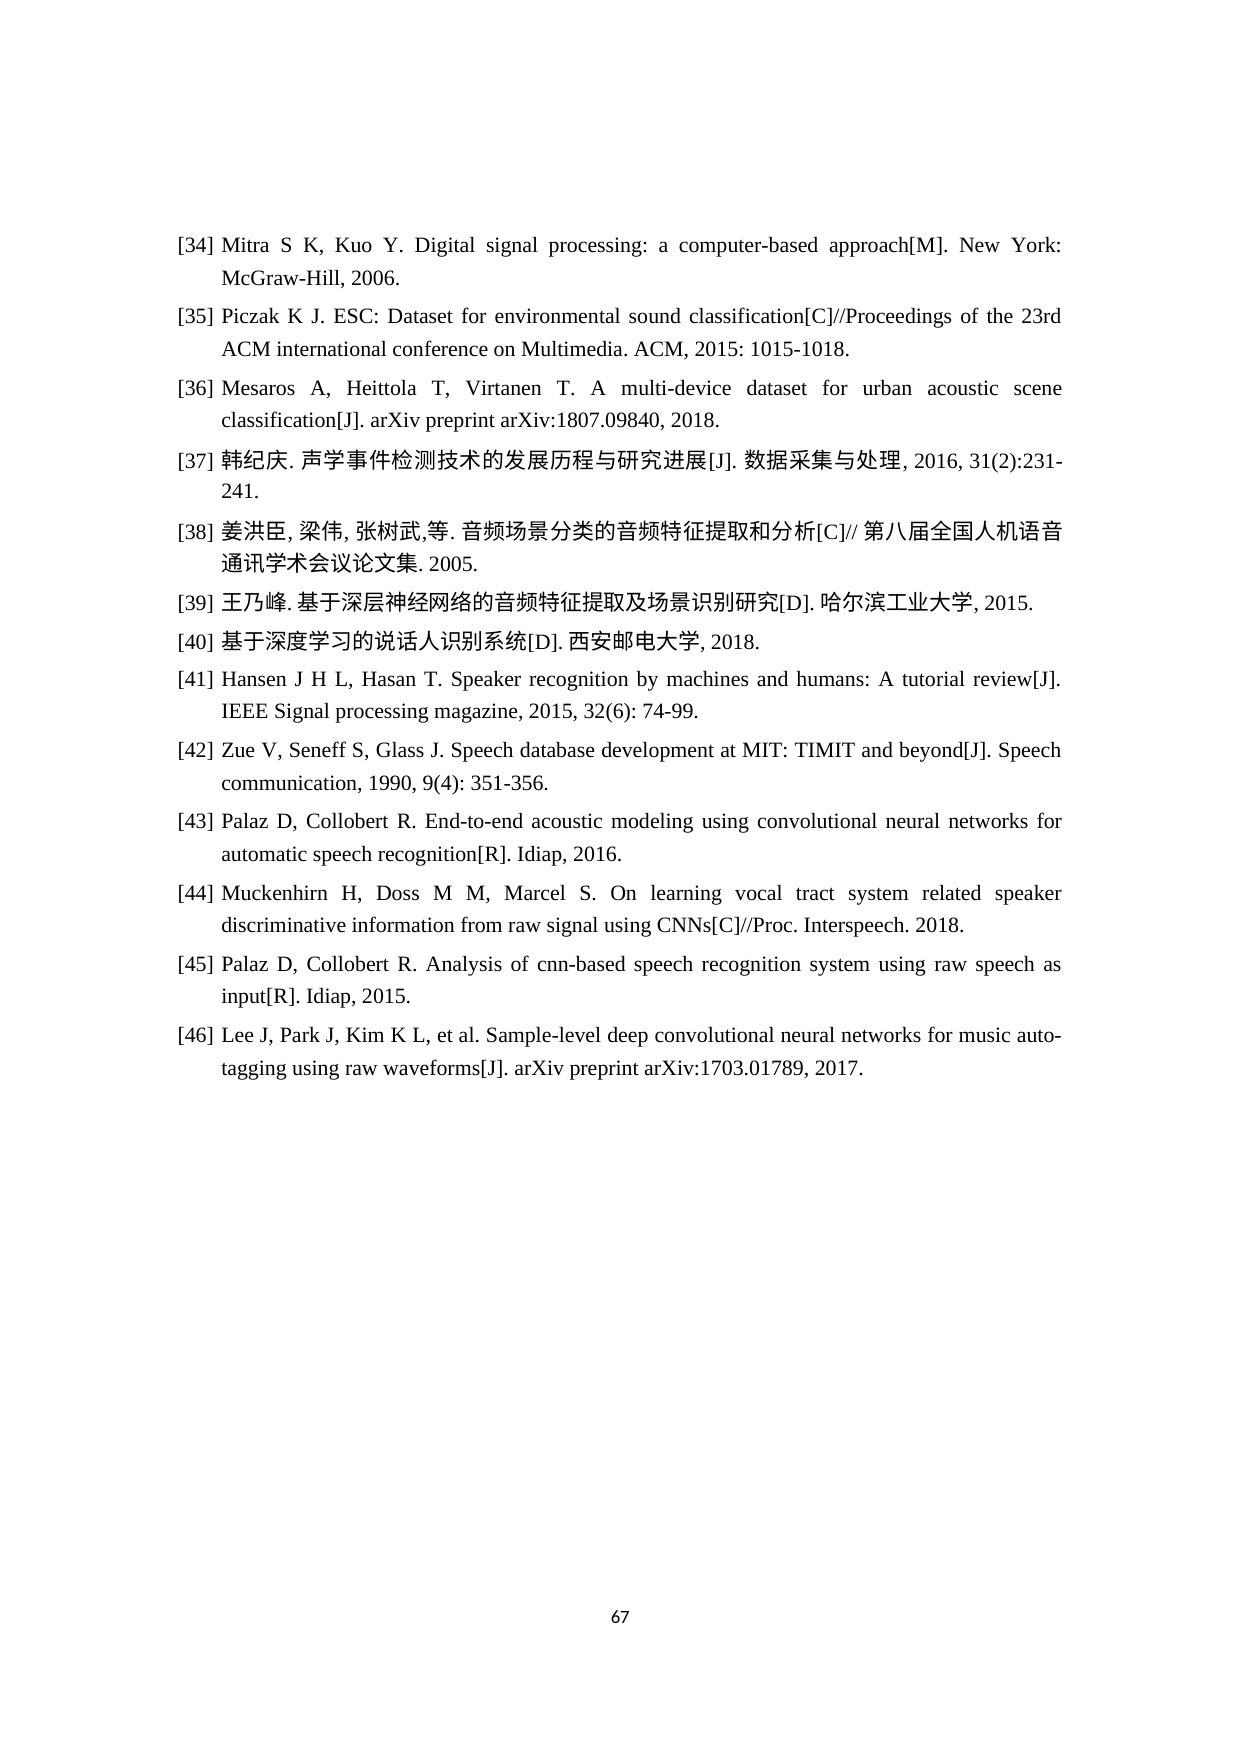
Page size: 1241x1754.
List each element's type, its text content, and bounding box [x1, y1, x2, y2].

list 韩纪庆. 声学事件检测技术的发展历程与研究进展[J]. 数据采集与处理, 2016, 31(2):231-241. [177, 442, 1063, 507]
list Palaz D, Collobert R. End-to-end acoustic modeling using convolutional neural networks for automatic speech recognition[R]. Idiap, 2016. [177, 805, 1063, 870]
list 基于深度学习的说话人识别系统[D]. 西安邮电大学, 2018. [177, 623, 1063, 656]
list 王乃峰. 基于深层神经网络的音频特征提取及场景识别研究[D]. 哈尔滨工业大学, 2015. [177, 585, 1063, 617]
list Muckenhirn H, Doss M M, Marcel S. On learning vocal tract system related speaker discriminative information from raw signal using CNNs[C]//Proc. Interspeech. 2018. [177, 876, 1063, 941]
list Hansen J H L, Hasan T. Speaker recognition by machines and humans: A tutorial review[J]. IEEE Signal processing magazine, 2015, 32(6): 74-99. [177, 662, 1063, 727]
list Mesaros A, Heittola T, Virtanen T. A multi-device dataset for urban acoustic scene classification[J]. arXiv preprint arXiv:1807.09840, 2018. [177, 371, 1063, 436]
list Zue V, Seneff S, Glass J. Speech database development at MIT: TIMIT and beyond[J]. Speech communication, 1990, 9(4): 351-356. [177, 733, 1063, 798]
list Lee J, Park J, Kim K L, et al. Sample-level deep convolutional neural networks for music auto-tagging using raw waveforms[J]. arXiv preprint arXiv:1703.01789, 2017. [177, 1018, 1063, 1083]
list Piczak K J. ESC: Dataset for environmental sound classification[C]//Proceedings of the 23rd ACM international conference on Multimedia. ACM, 2015: 1015-1018. [177, 300, 1063, 365]
list 姜洪臣, 梁伟, 张树武,等. 音频场景分类的音频特征提取和分析[C]// 第八届全国人机语音通讯学术会议论文集. 2005. [177, 513, 1063, 578]
list Palaz D, Collobert R. Analysis of cnn-based speech recognition system using raw speech as input[R]. Idiap, 2015. [177, 947, 1063, 1012]
list Mitra S K, Kuo Y. Digital signal processing: a computer-based approach[M]. New York: McGraw-Hill, 2006. [177, 228, 1063, 293]
